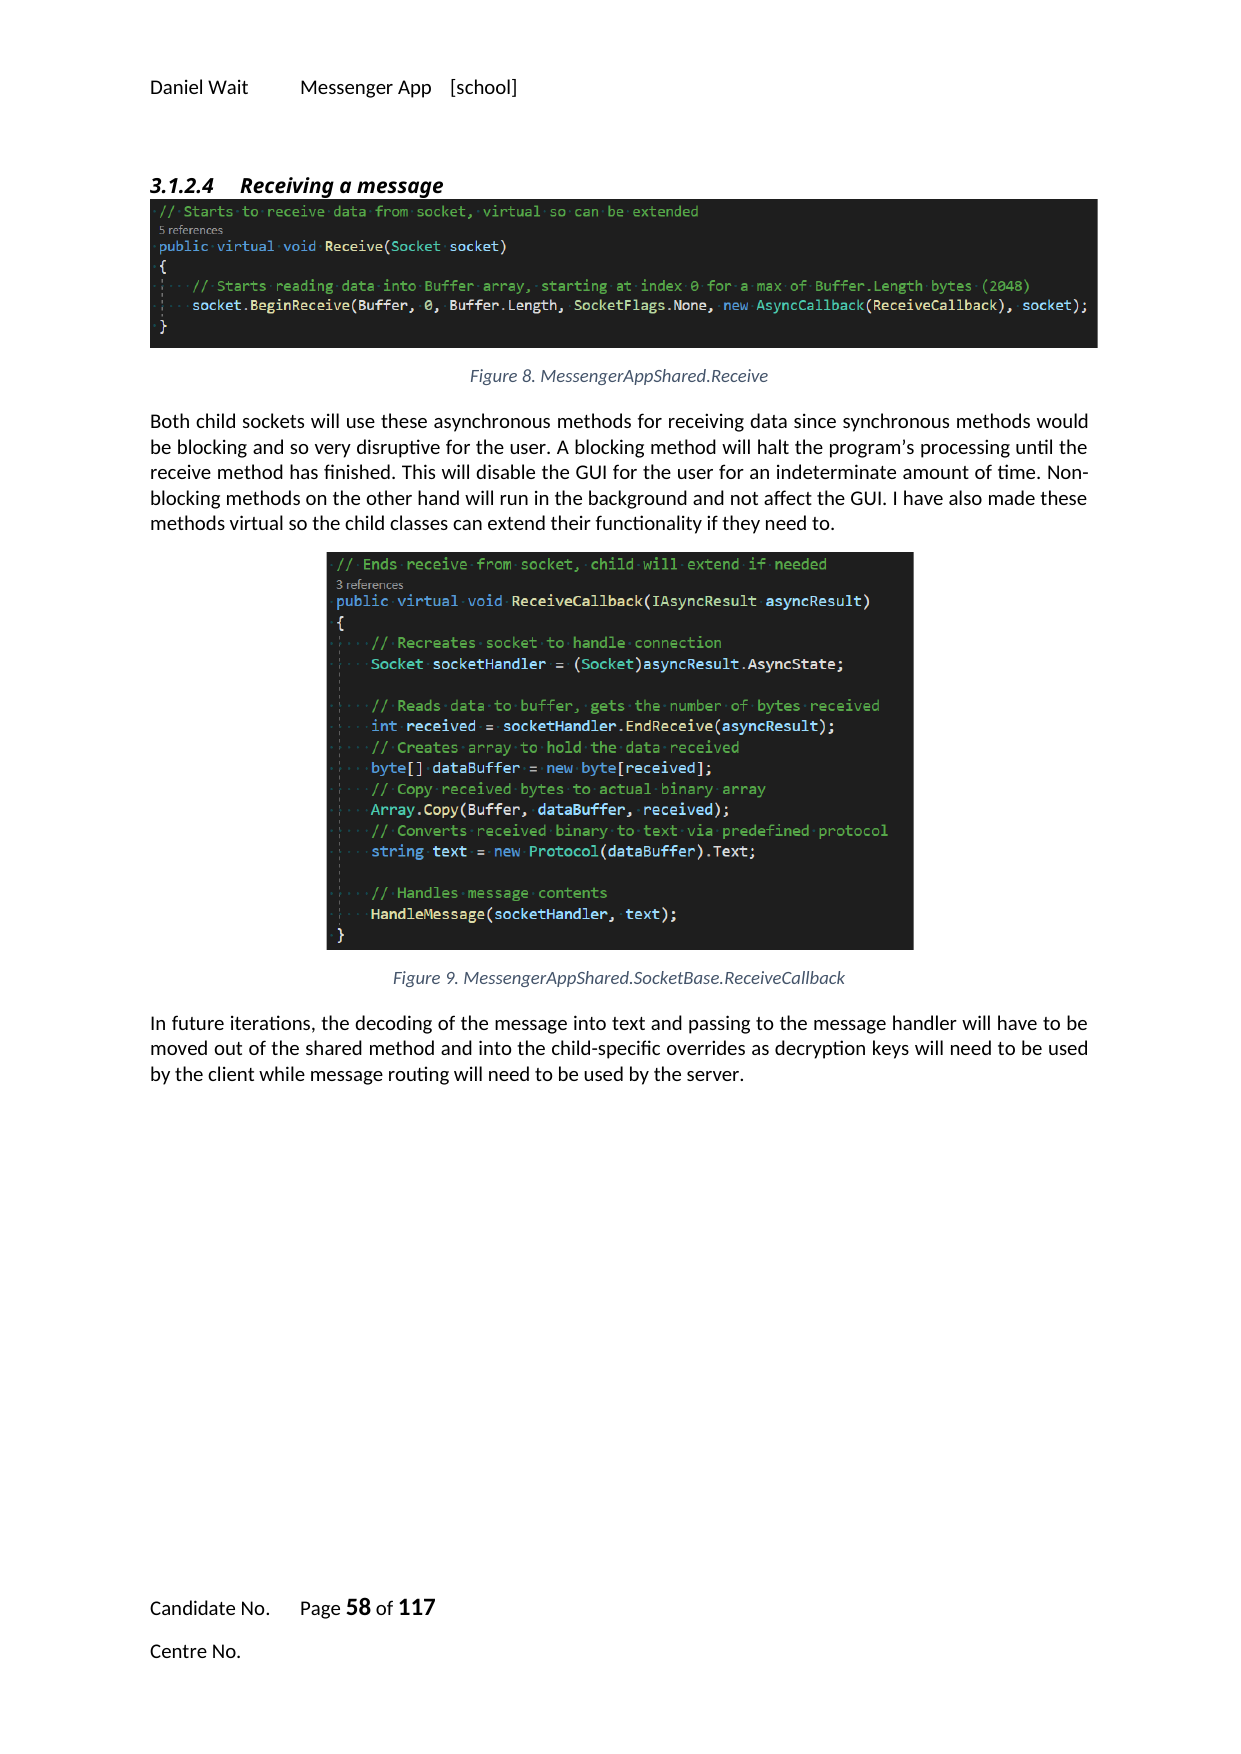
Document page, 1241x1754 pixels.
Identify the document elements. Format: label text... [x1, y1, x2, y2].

text Figure 9. MessengerAppShared.SocketBase.ReceiveCallback [150, 966, 1090, 989]
text In future iterations, the decoding of the message into text and passing to the message handler will have to be moved out of the shared method and into the child-specific overrides as decryption keys will need to be used by the client while message routing will need to be used by the server. [150, 1010, 1090, 1086]
picture [150, 199, 1098, 348]
text Figure 8. MessengerAppShared.Receive [150, 365, 1090, 388]
subtitle Receiving a message [150, 171, 1090, 199]
picture [326, 552, 914, 950]
text Both child sockets will use these asynchronous methods for receiving data since synchronous methods would be blocking and so very disruptive for the user. A blocking method will halt the program’s processing until the receive method has finished. This will disable the GUI for the user for an indeterminate amount of time. Non-blocking methods on the other hand will run in the background and not affect the GUI. I have also made these methods virtual so the child classes can extend their functionality if they need to. [150, 408, 1090, 536]
